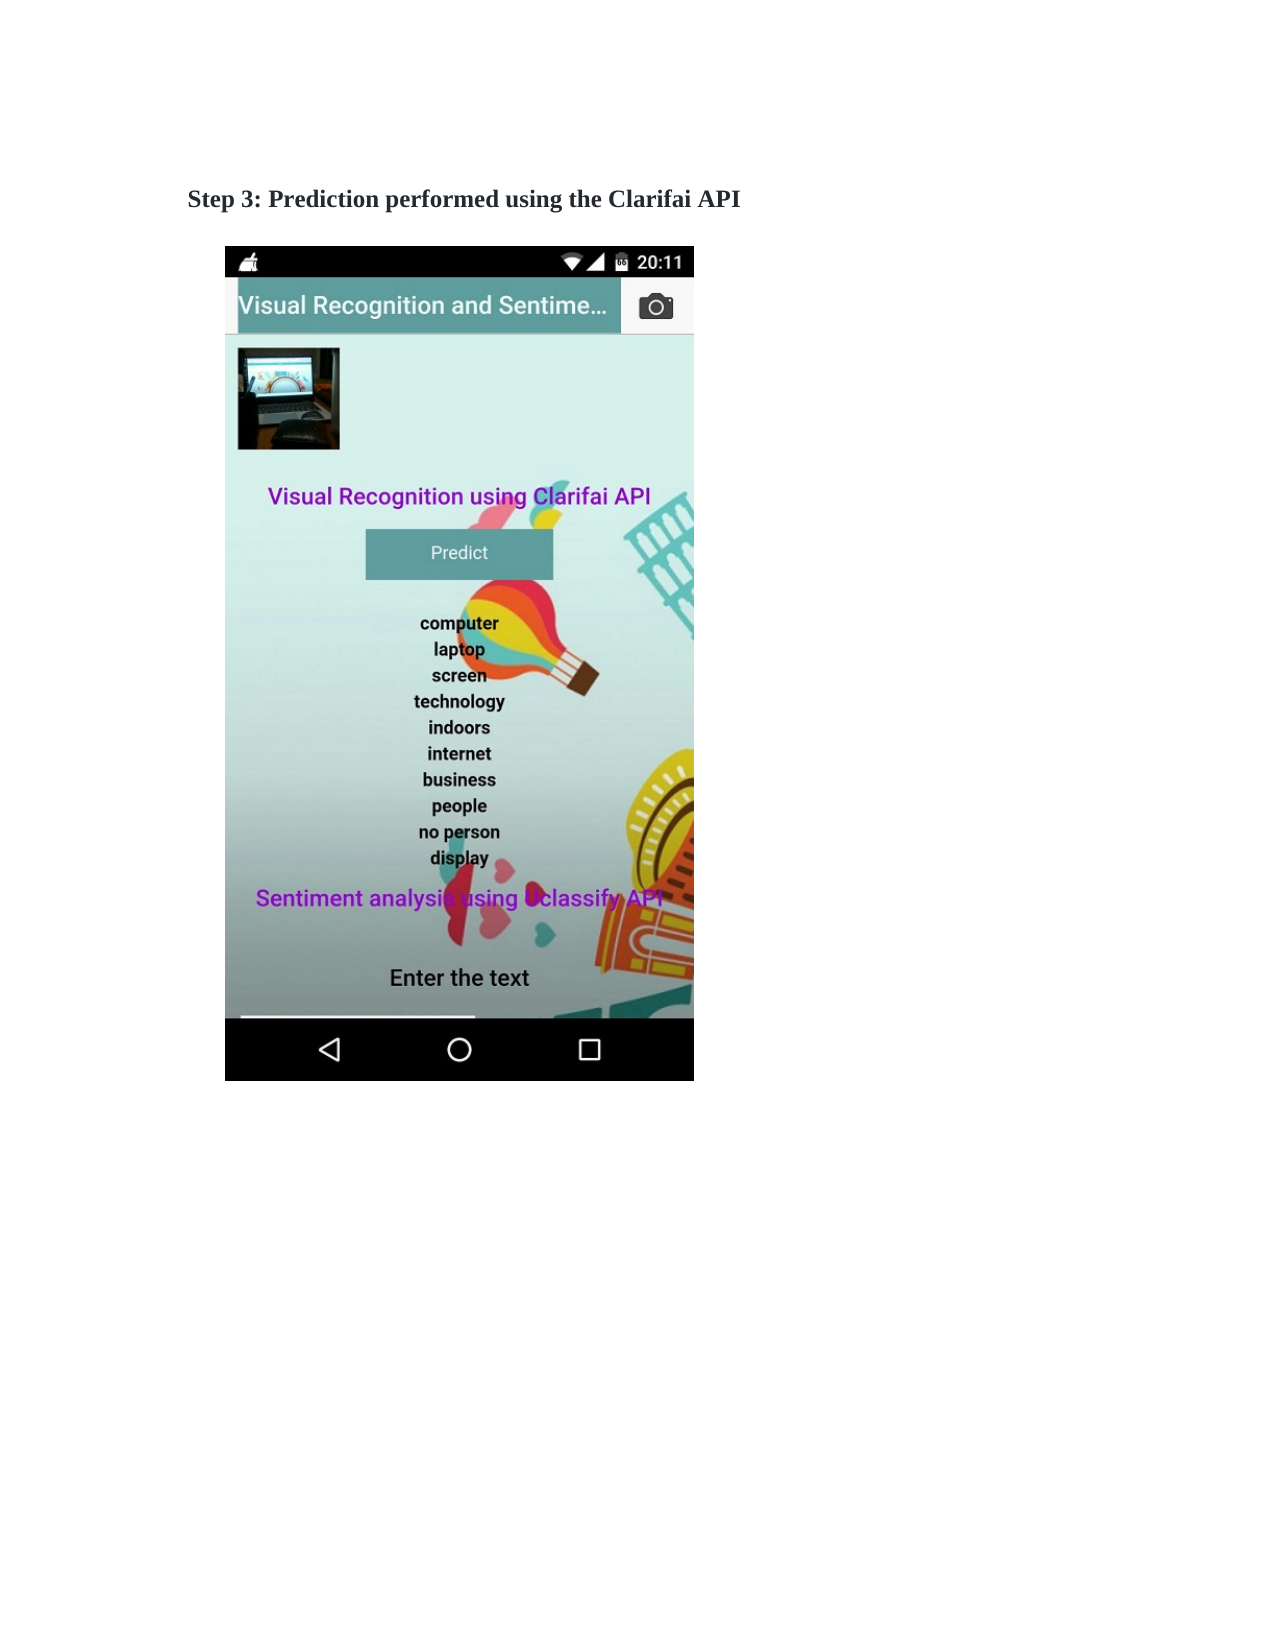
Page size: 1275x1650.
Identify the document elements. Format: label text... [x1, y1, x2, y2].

list Step 3: Prediction performed using the Clarifai API [187, 184, 1125, 213]
picture [225, 246, 694, 1081]
